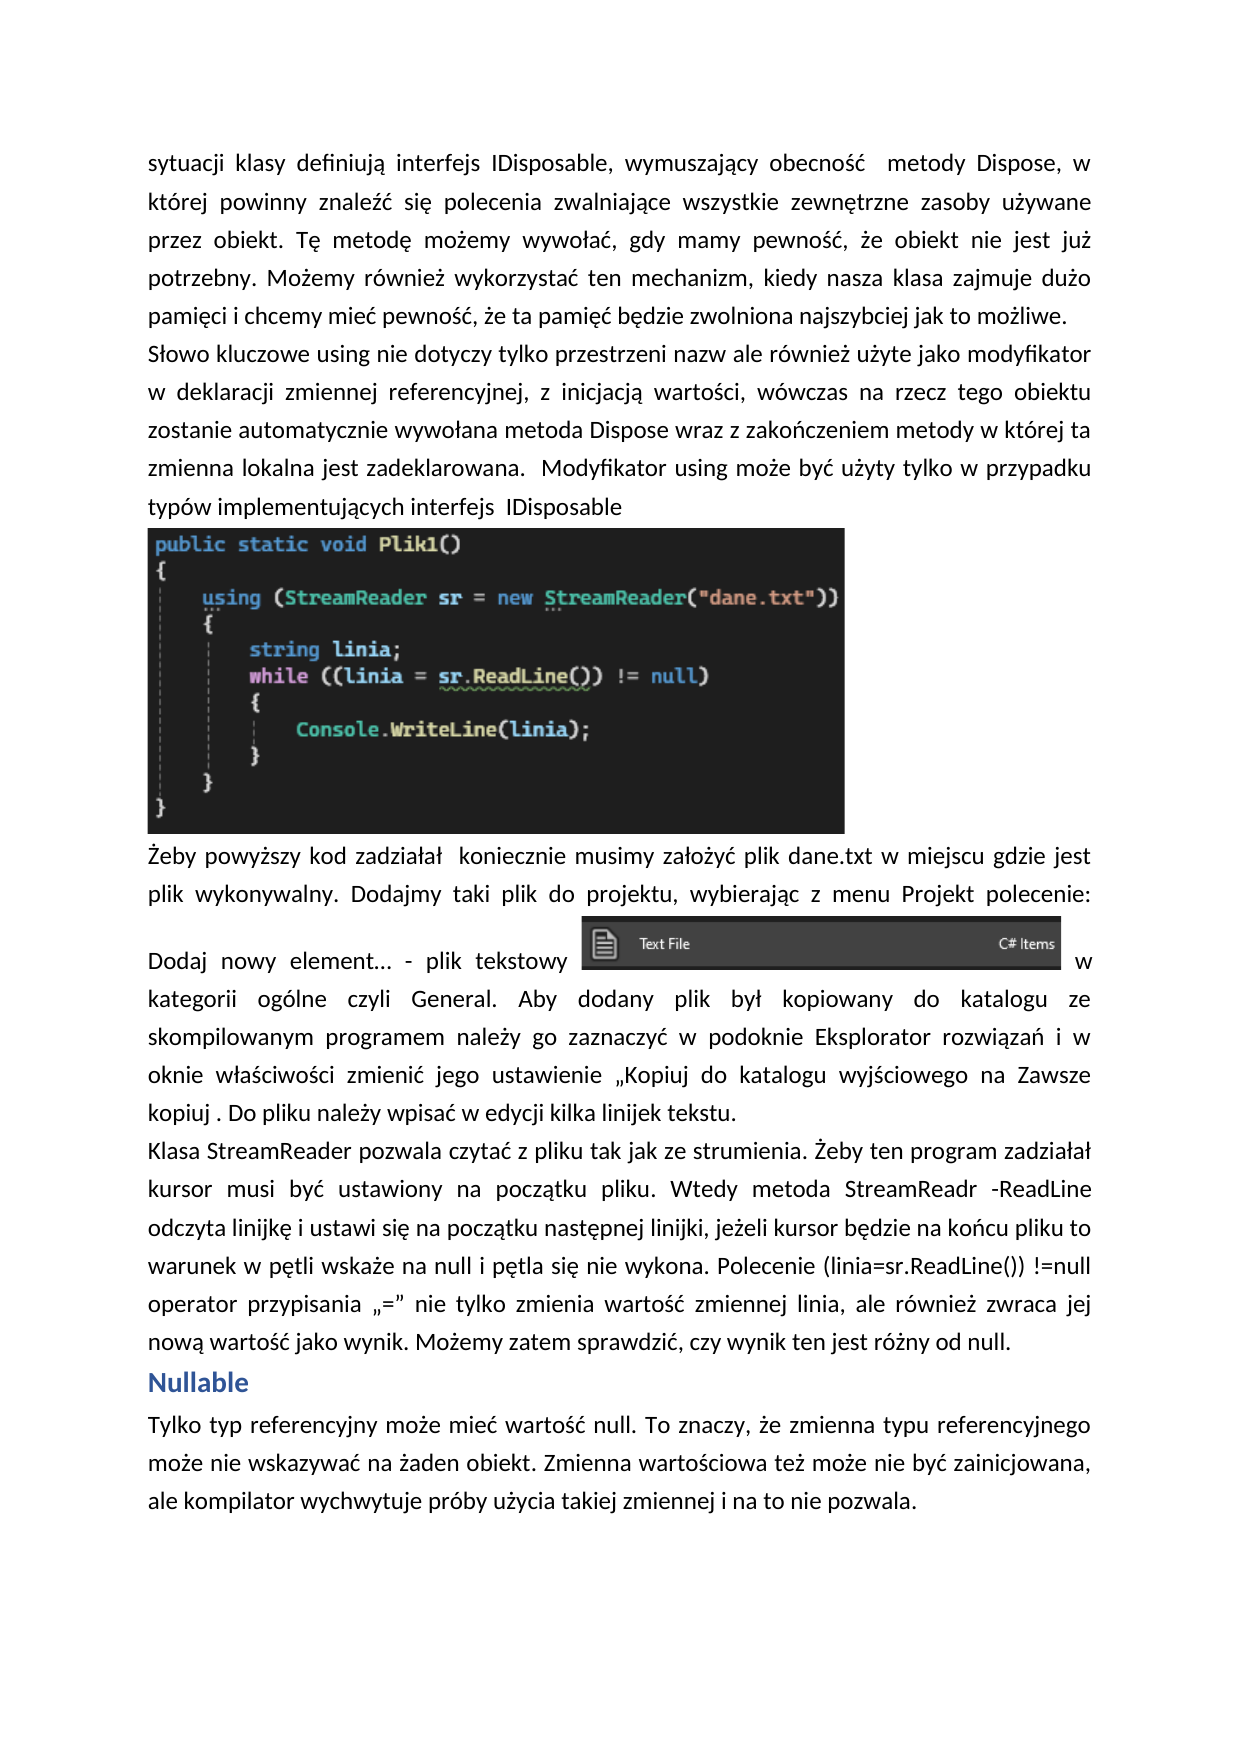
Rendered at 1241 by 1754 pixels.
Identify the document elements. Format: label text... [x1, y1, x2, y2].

picture [147, 528, 845, 834]
text Słowo kluczowe using nie dotyczy tylko przestrzeni nazw ale również użyte jako modyfikator w deklaracji zmiennej referencyjnej, z inicjacją wartości, wówczas na rzecz tego obiektu zostanie automatycznie wywołana metoda Dispose wraz z zakończeniem metody w której ta zmienna lokalna jest zadeklarowana. Modyfikator using może być użyty tylko w przypadku typów implementujących interfejs IDisposable [148, 338, 1093, 521]
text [148, 148, 1093, 331]
text Żeby powyższy kod zadziałał koniecznie musimy założyć plik dane.txt w miejscu gdzie jest plik wykonywalny. Dodajmy taki plik do projektu, wybierając z menu Projekt polecenie: Dodaj nowy element… - plik tekstowy w kategorii ogólne czyli General. Aby dodany plik był kopiowany do katalogu ze skompilowanym programem należy go zaznaczyć w podoknie Eksplorator rozwiązań i w oknie właściwości zmienić jego ustawienie „Kopiuj do katalogu wyjściowego na Zawsze kopiuj . Do pliku należy wpisać w edycji kilka linijek tekstu. [148, 841, 1093, 1128]
picture [581, 916, 1062, 970]
text Nullable [148, 1364, 1093, 1400]
text Klasa StreamReader pozwala czytać z pliku tak jak ze strumienia. Żeby ten program zadziałał kursor musi być ustawiony na początku pliku. Wtedy metoda StreamReadr -ReadLine odczyta linijkę i ustawi się na początku następnej linijki, jeżeli kursor będzie na końcu pliku to warunek w pętli wskaże na null i pętla się nie wykona. Polecenie (linia=sr.ReadLine()) !=null operator przypisania „=” nie tylko zmienia wartość zmiennej linia, ale również zwraca jej nową wartość jako wynik. Możemy zatem sprawdzić, czy wynik ten jest różny od null. [148, 1136, 1093, 1357]
text Tylko typ referencyjny może mieć wartość null. To znaczy, że zmienna typu referencyjnego może nie wskazywać na żaden obiekt. Zmienna wartościowa też może nie być zainicjowana, ale kompilator wychwytuje próby użycia takiej zmiennej i na to nie pozwala. [148, 1409, 1093, 1516]
